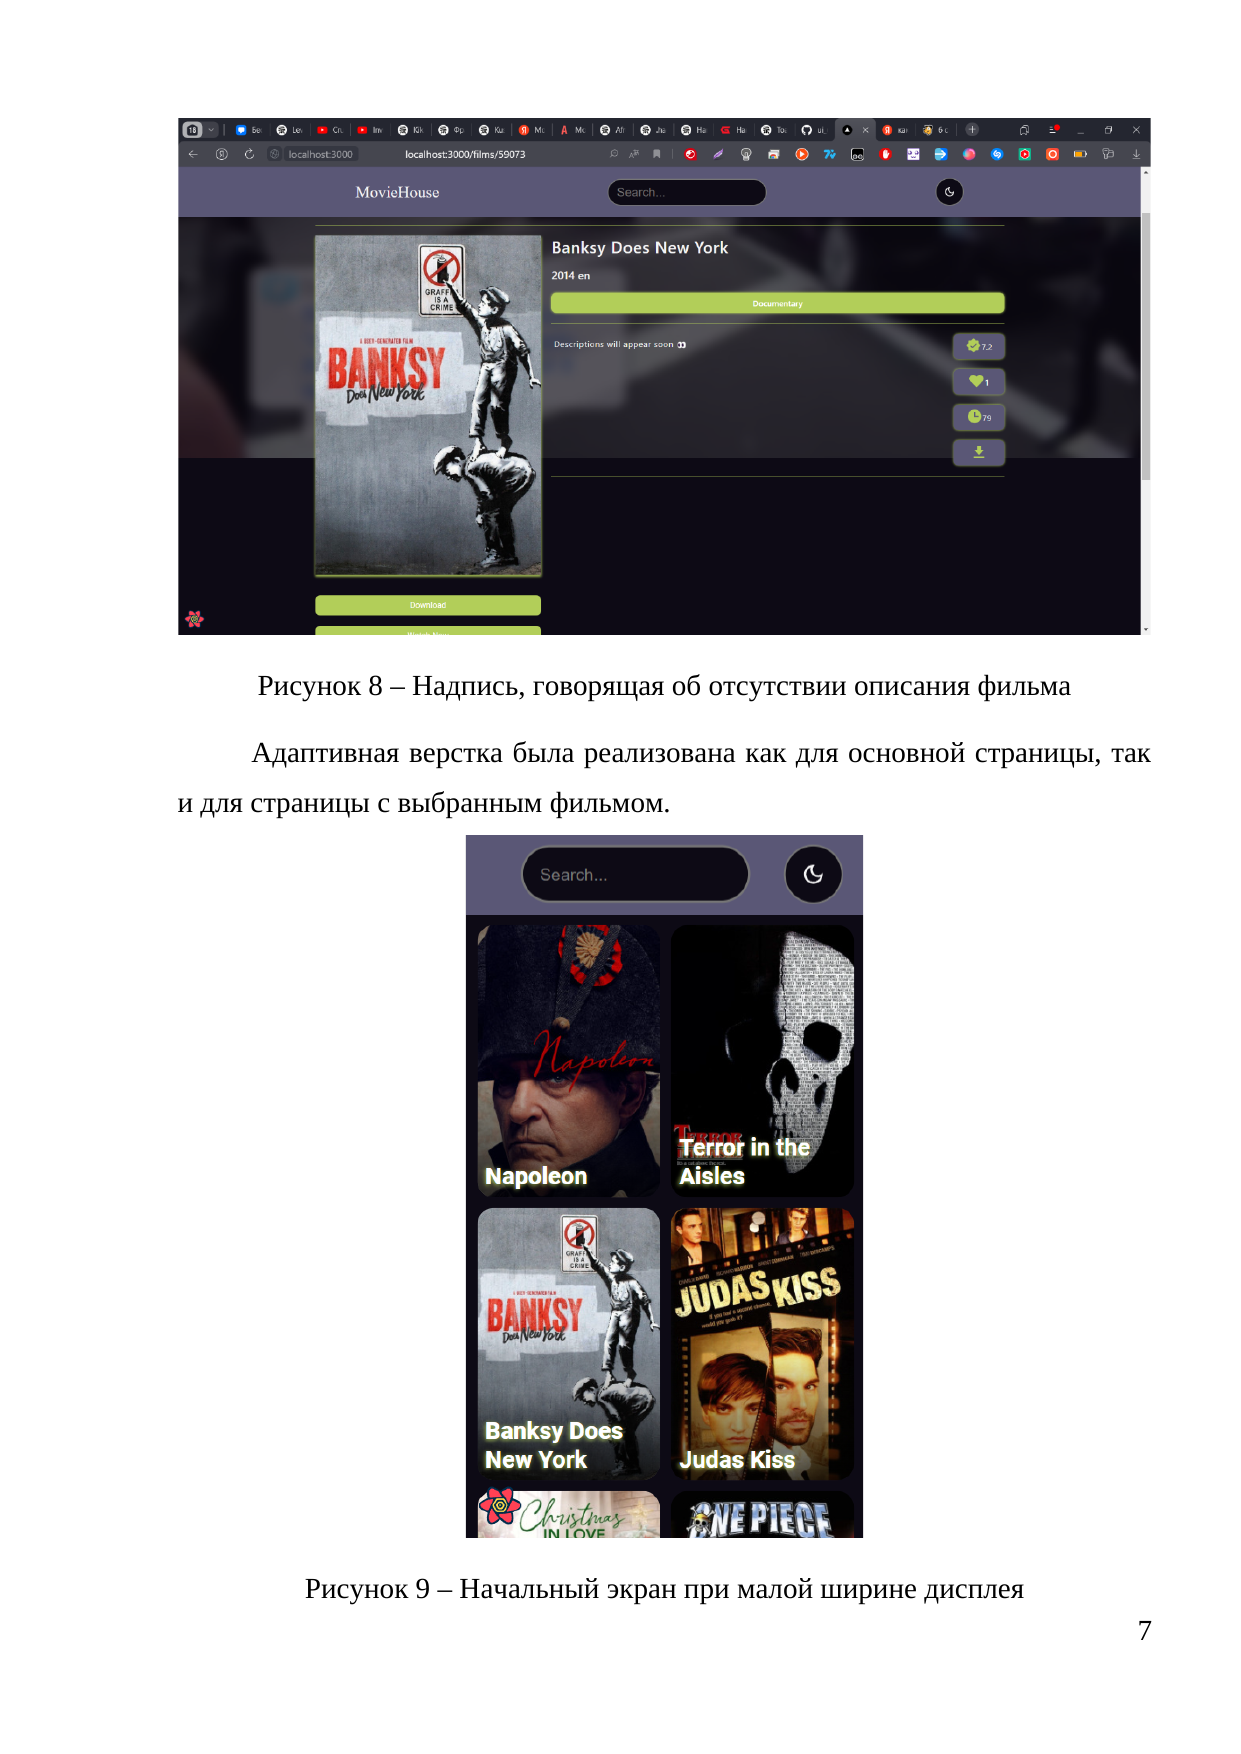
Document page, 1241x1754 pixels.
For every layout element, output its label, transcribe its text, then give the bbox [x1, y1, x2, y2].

picture [465, 835, 864, 1538]
text Адаптивная верстка была реализована как для основной страницы, так и для страницы с выбранным фильмом. [177, 735, 1152, 819]
text Рисунок 8 – Надпись, говорящая об отсутствии описания фильма [177, 668, 1152, 701]
text Рисунок 9 – Начальный экран при малой ширине дисплея [177, 1571, 1152, 1605]
picture [178, 118, 1151, 635]
